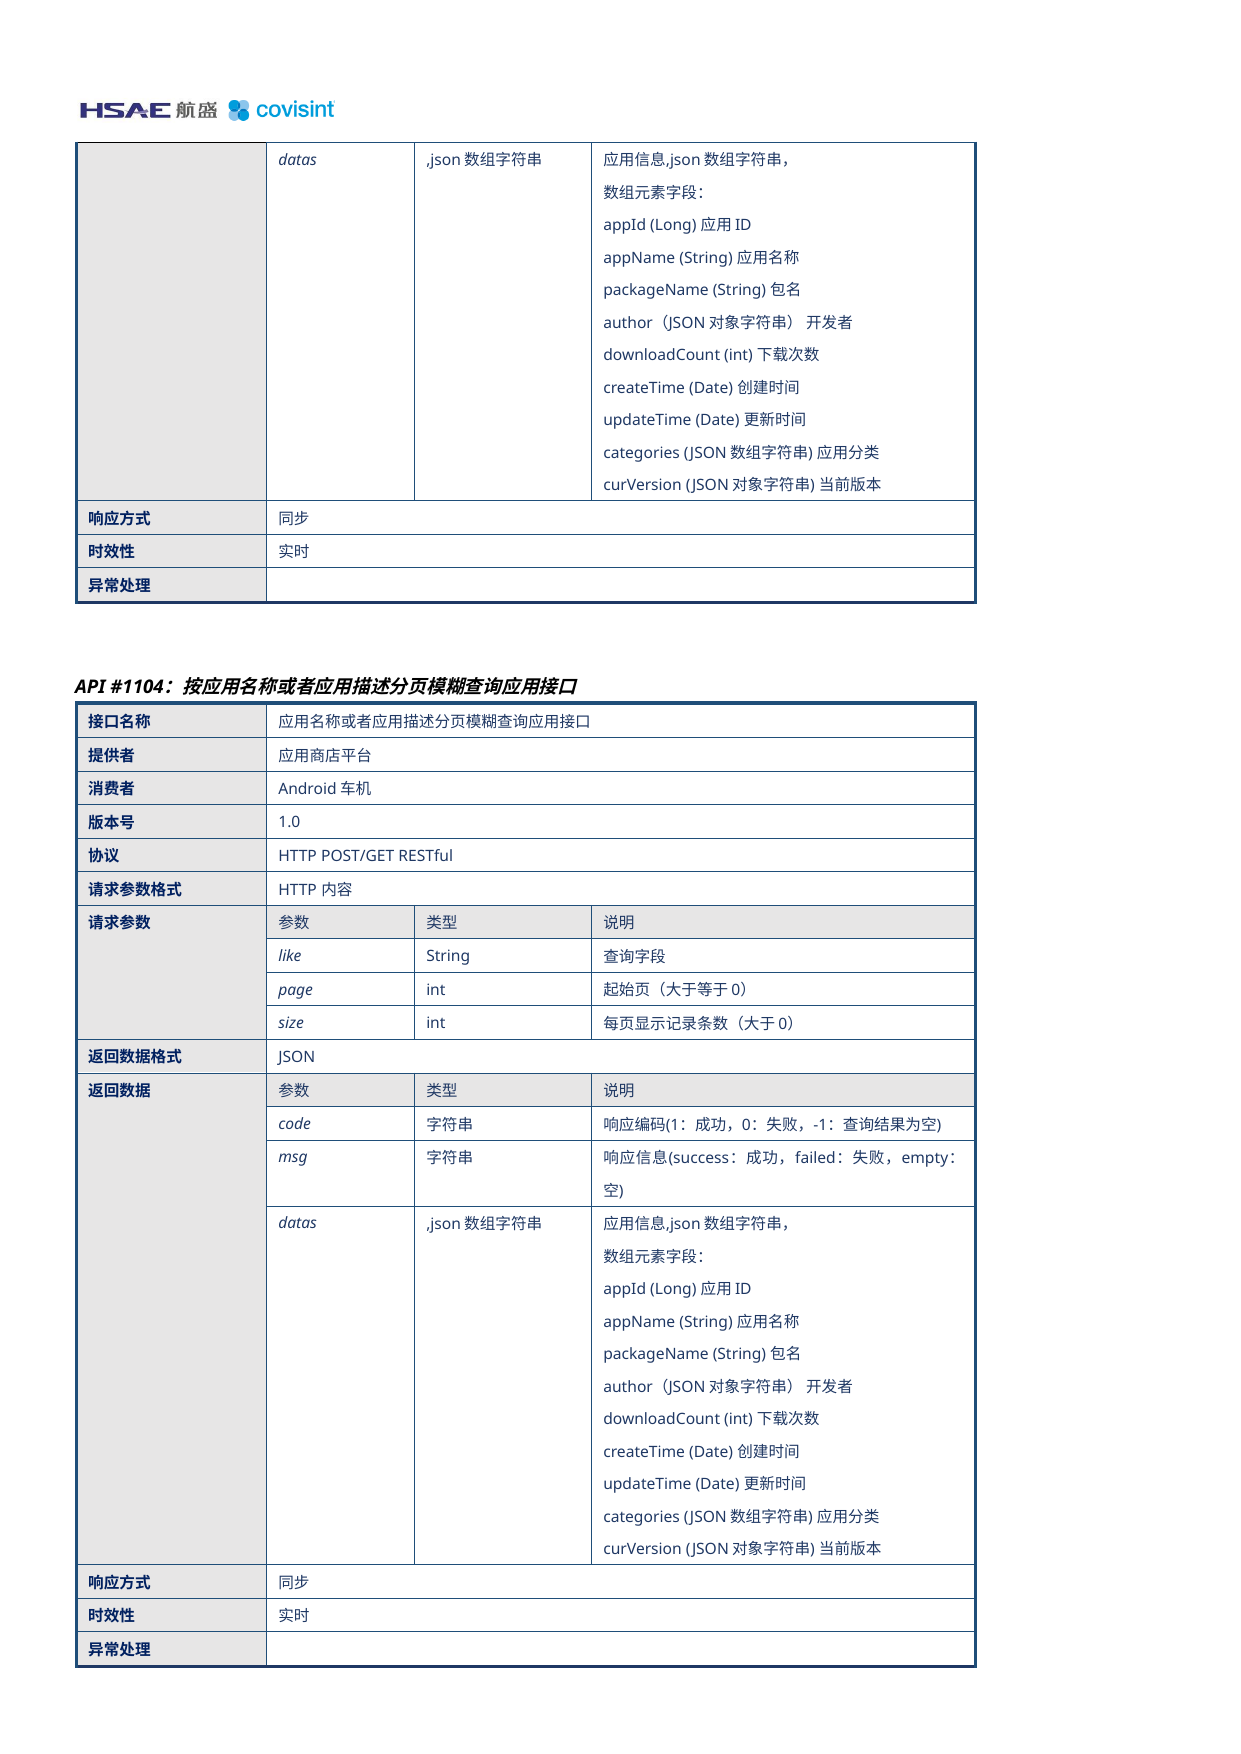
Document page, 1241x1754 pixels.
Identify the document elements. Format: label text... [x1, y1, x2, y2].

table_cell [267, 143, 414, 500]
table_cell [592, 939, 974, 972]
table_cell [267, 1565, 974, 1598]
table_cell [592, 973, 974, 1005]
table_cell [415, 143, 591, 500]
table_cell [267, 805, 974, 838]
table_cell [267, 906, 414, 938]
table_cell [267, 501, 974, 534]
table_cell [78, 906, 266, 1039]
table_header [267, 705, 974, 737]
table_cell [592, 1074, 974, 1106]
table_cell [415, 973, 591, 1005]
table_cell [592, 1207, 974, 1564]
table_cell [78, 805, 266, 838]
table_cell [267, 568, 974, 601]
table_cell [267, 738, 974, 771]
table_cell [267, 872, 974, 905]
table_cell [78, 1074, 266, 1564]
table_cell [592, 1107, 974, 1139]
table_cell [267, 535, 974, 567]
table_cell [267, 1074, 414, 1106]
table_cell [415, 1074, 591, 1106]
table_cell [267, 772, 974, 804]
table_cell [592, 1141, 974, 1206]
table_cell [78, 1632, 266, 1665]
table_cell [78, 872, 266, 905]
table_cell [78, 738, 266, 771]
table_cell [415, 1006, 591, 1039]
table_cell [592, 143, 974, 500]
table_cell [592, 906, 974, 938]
picture [75, 89, 224, 132]
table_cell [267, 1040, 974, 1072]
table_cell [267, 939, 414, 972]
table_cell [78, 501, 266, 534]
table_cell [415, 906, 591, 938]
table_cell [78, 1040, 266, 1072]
text API #1104：按应用名称或者应用描述分页模糊查询应用接口 [75, 669, 1165, 701]
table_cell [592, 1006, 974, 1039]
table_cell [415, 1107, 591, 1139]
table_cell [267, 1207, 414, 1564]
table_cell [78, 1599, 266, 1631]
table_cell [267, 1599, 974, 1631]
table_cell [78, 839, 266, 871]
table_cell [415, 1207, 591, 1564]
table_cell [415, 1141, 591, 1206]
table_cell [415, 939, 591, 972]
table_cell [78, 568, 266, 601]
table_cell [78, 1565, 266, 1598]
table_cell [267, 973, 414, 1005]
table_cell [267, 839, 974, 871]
picture [228, 88, 335, 132]
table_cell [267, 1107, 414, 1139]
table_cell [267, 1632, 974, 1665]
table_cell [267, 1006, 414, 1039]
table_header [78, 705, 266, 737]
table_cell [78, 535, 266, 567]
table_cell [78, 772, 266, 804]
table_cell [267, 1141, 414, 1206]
